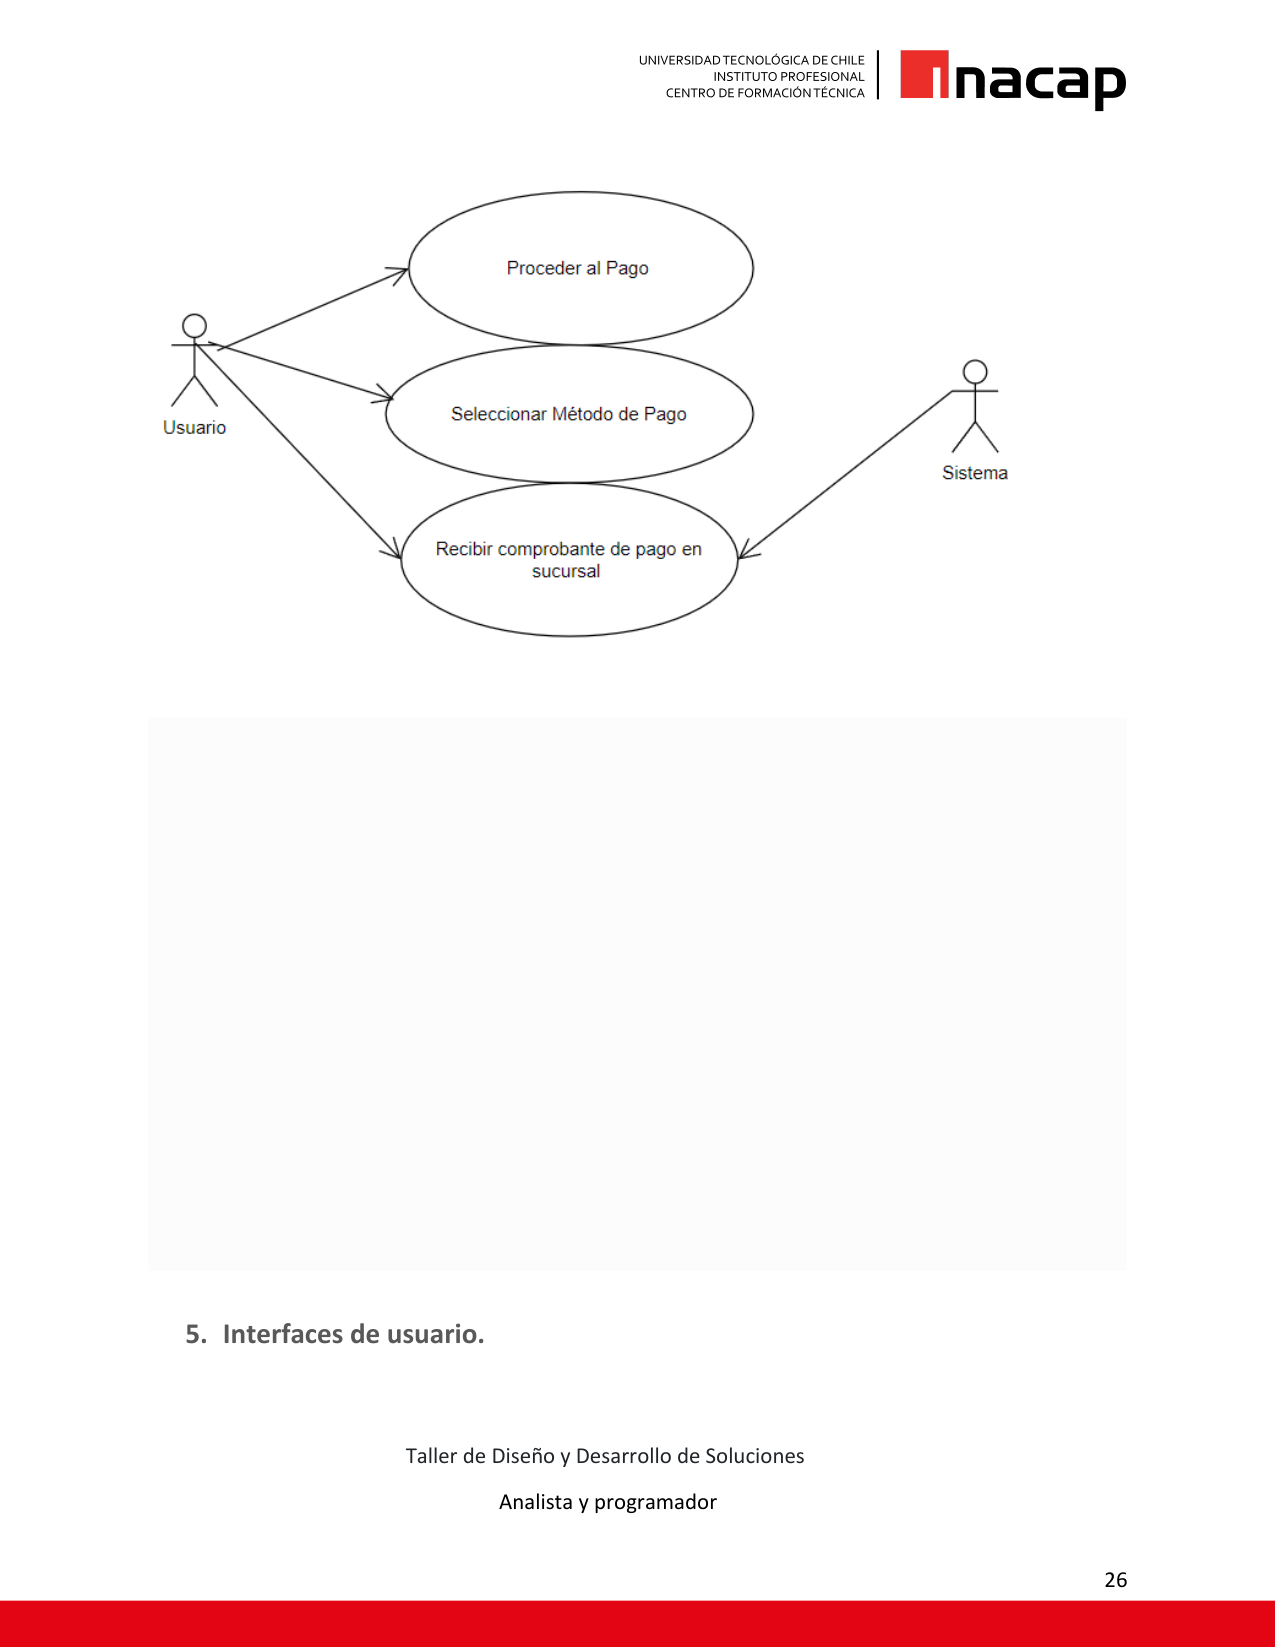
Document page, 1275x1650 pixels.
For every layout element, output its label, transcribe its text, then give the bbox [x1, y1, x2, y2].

picture [147, 442, 1128, 984]
text Caso de uso 4: [148, 386, 1127, 417]
subtitle Sprint 4: Procesamiento de Pagos [148, 327, 1127, 357]
picture [636, 46, 1128, 112]
